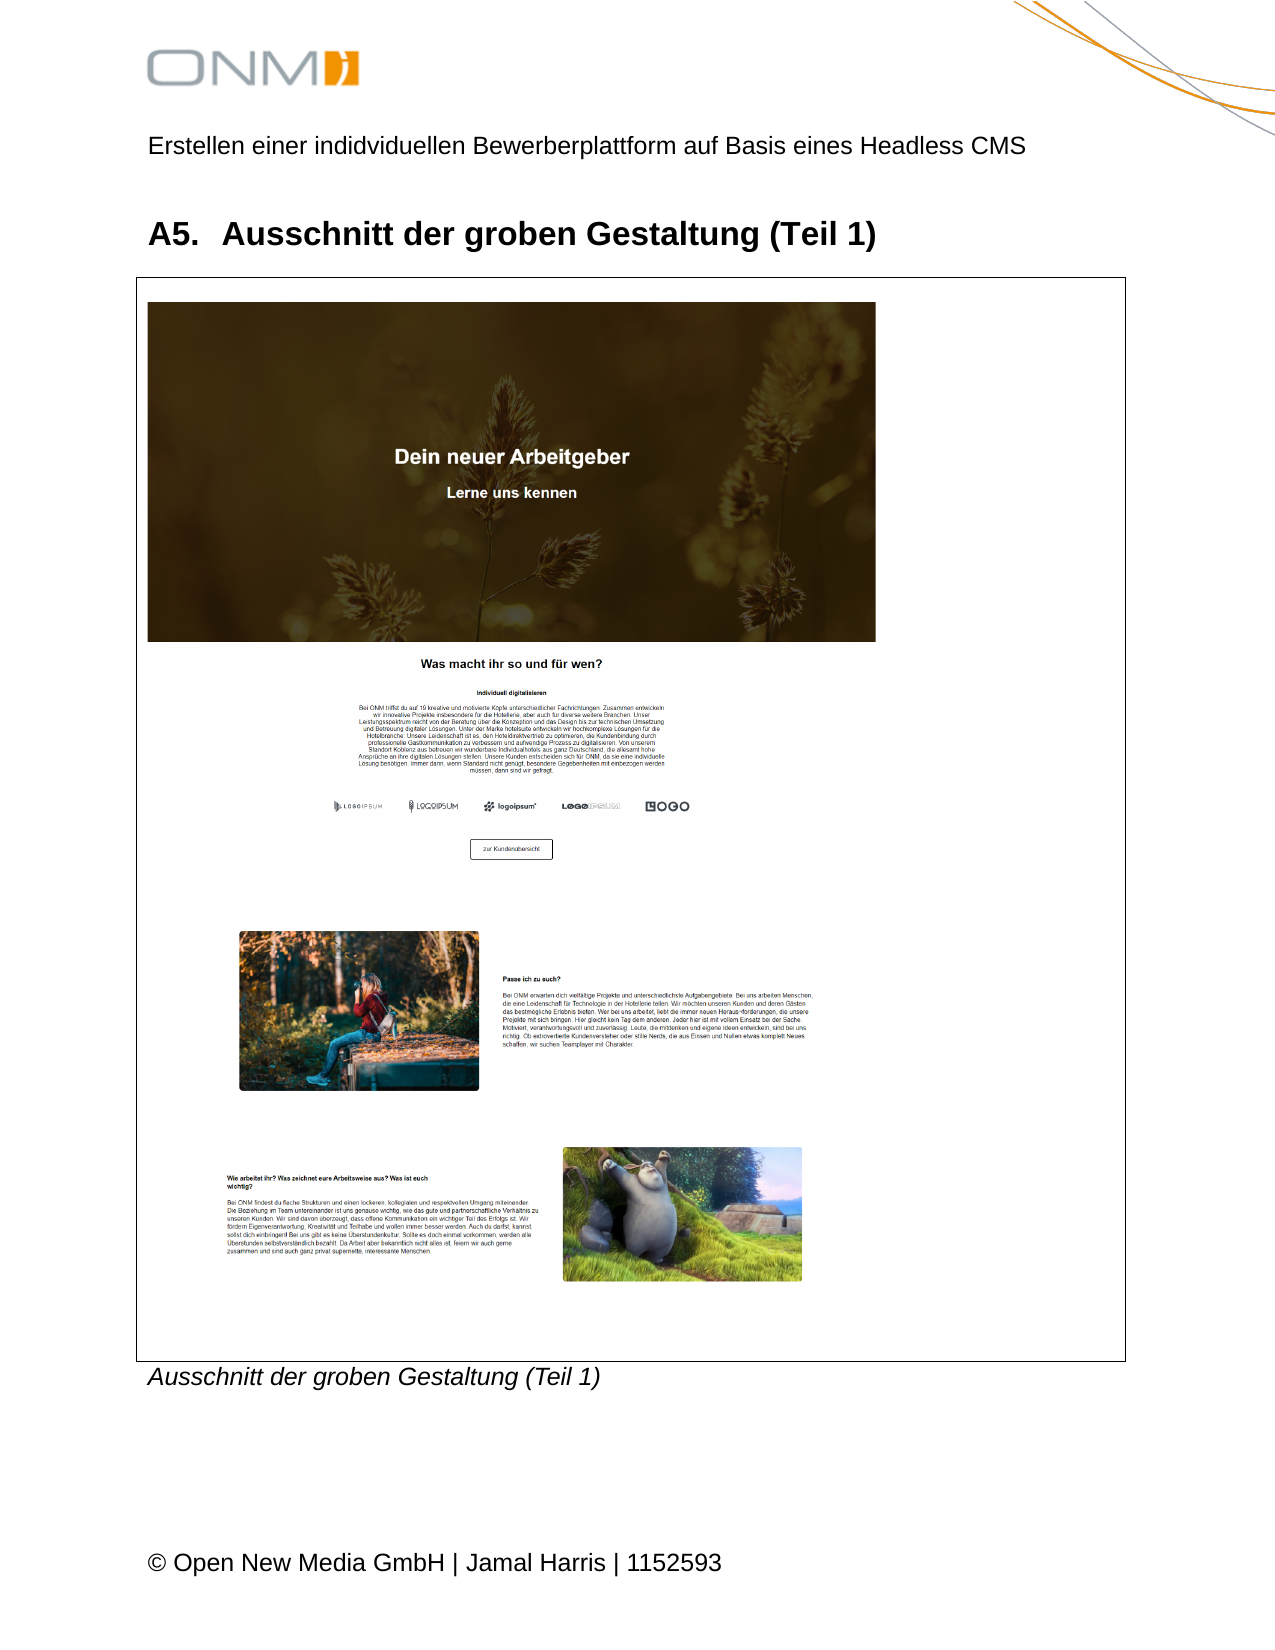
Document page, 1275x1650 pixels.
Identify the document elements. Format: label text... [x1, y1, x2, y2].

picture [147, 302, 889, 1337]
text Ausschnitt der groben Gestaltung (Teil 1) [148, 214, 1127, 252]
picture [116, 0, 413, 104]
text Ausschnitt der groben Gestaltung (Teil 1) [148, 1362, 1127, 1391]
picture [1000, 1, 1275, 147]
table_header [137, 278, 1125, 1361]
